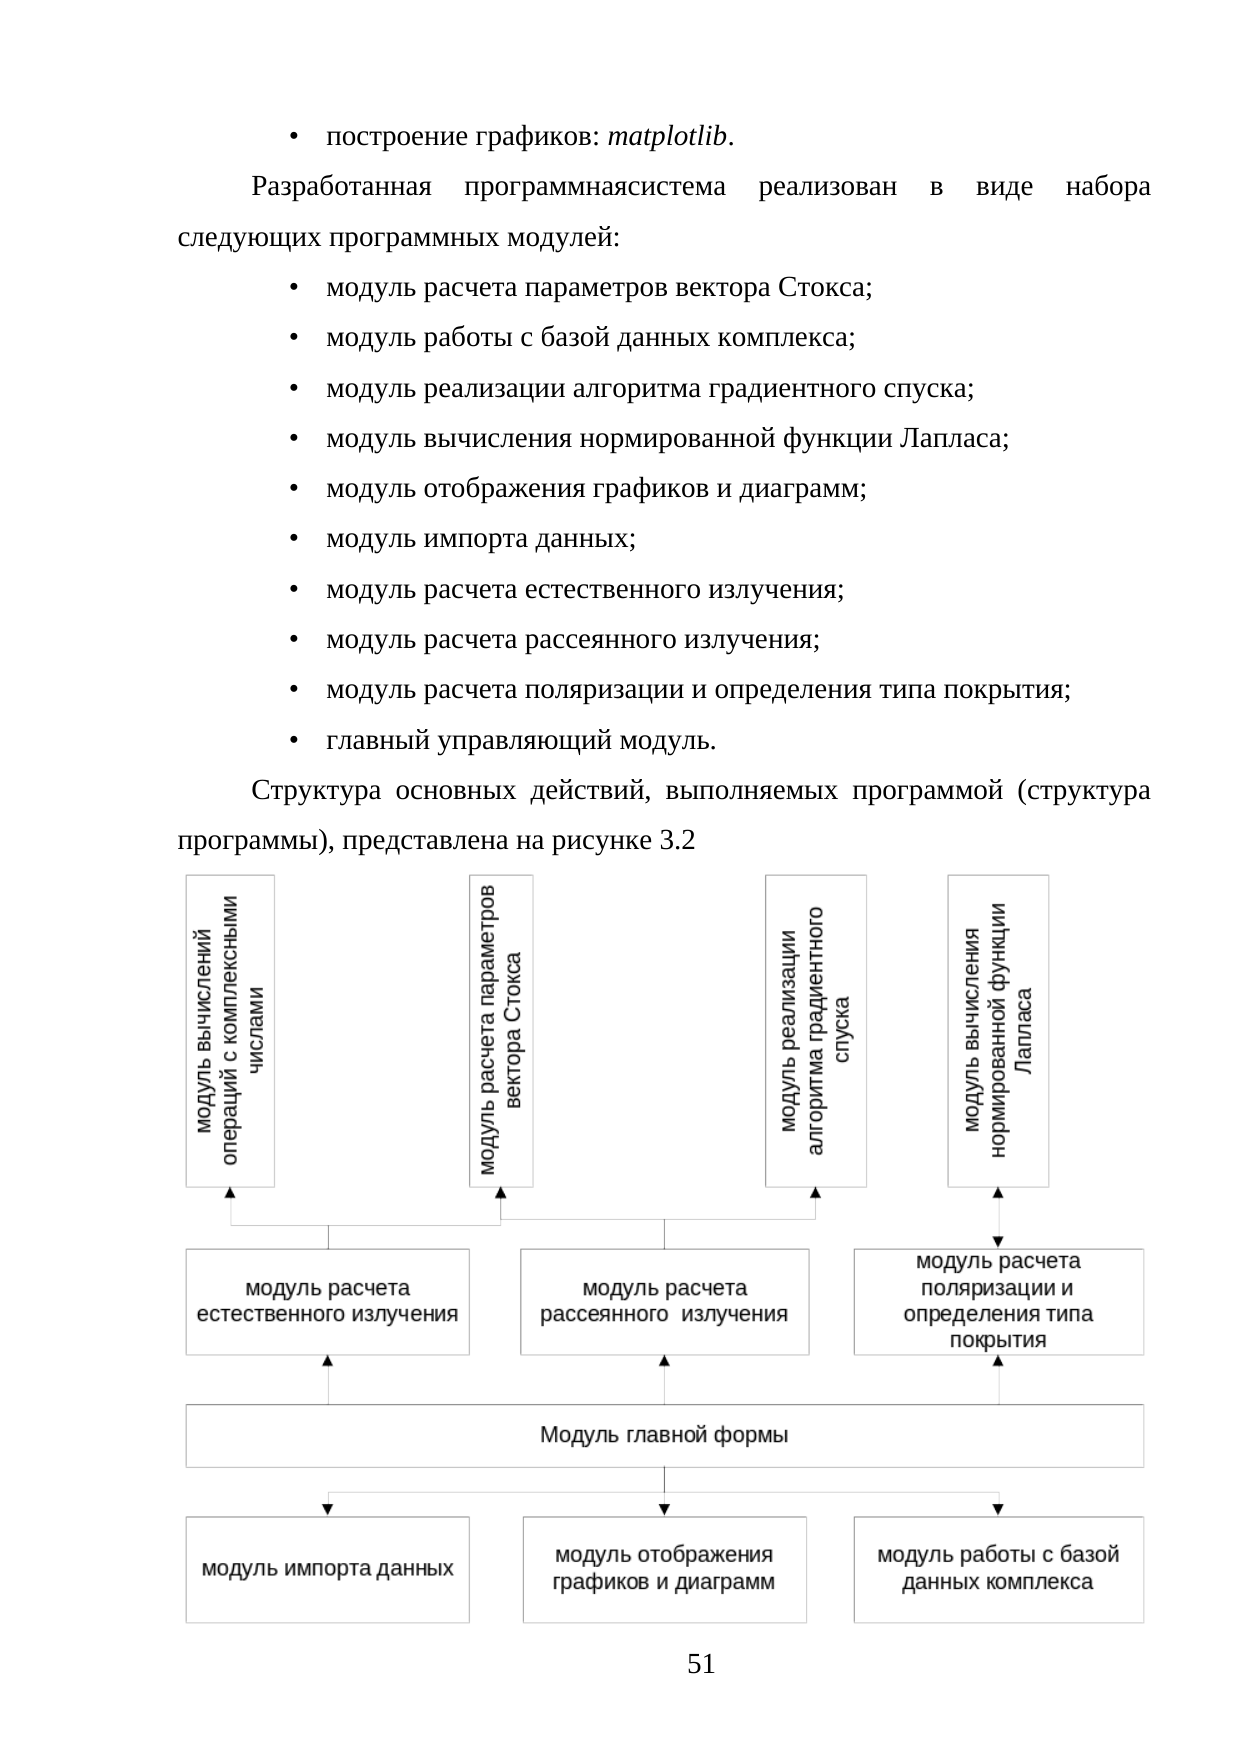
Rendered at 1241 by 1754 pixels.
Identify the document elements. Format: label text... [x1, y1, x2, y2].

list модуль работы с базой данных комплекса; [288, 319, 1152, 353]
list модуль вычисления нормированной функции Лапласа; [288, 420, 1152, 453]
list модуль импорта данных; [288, 521, 1152, 554]
list модуль расчета естественного излучения; [288, 571, 1152, 604]
list модуль расчета параметров вектора Стокса; [288, 269, 1152, 303]
list модуль расчета рассеянного излучения; [288, 621, 1152, 655]
list главный управляющий модуль. [288, 722, 1152, 755]
list построение графиков: matplotlib. [288, 118, 1152, 152]
text Разработанная программнаясистема реализован в виде набора следующих программных модулей: [177, 168, 1152, 252]
text Структура основных действий, выполняемых программой (структура программы), представлена на рисунке 3.2 [177, 772, 1152, 856]
list модуль отображения графиков и диаграмм; [288, 470, 1152, 504]
list модуль расчета поляризации и определения типа покрытия; [288, 672, 1152, 705]
list модуль реализации алгоритма градиентного спуска; [288, 370, 1152, 403]
